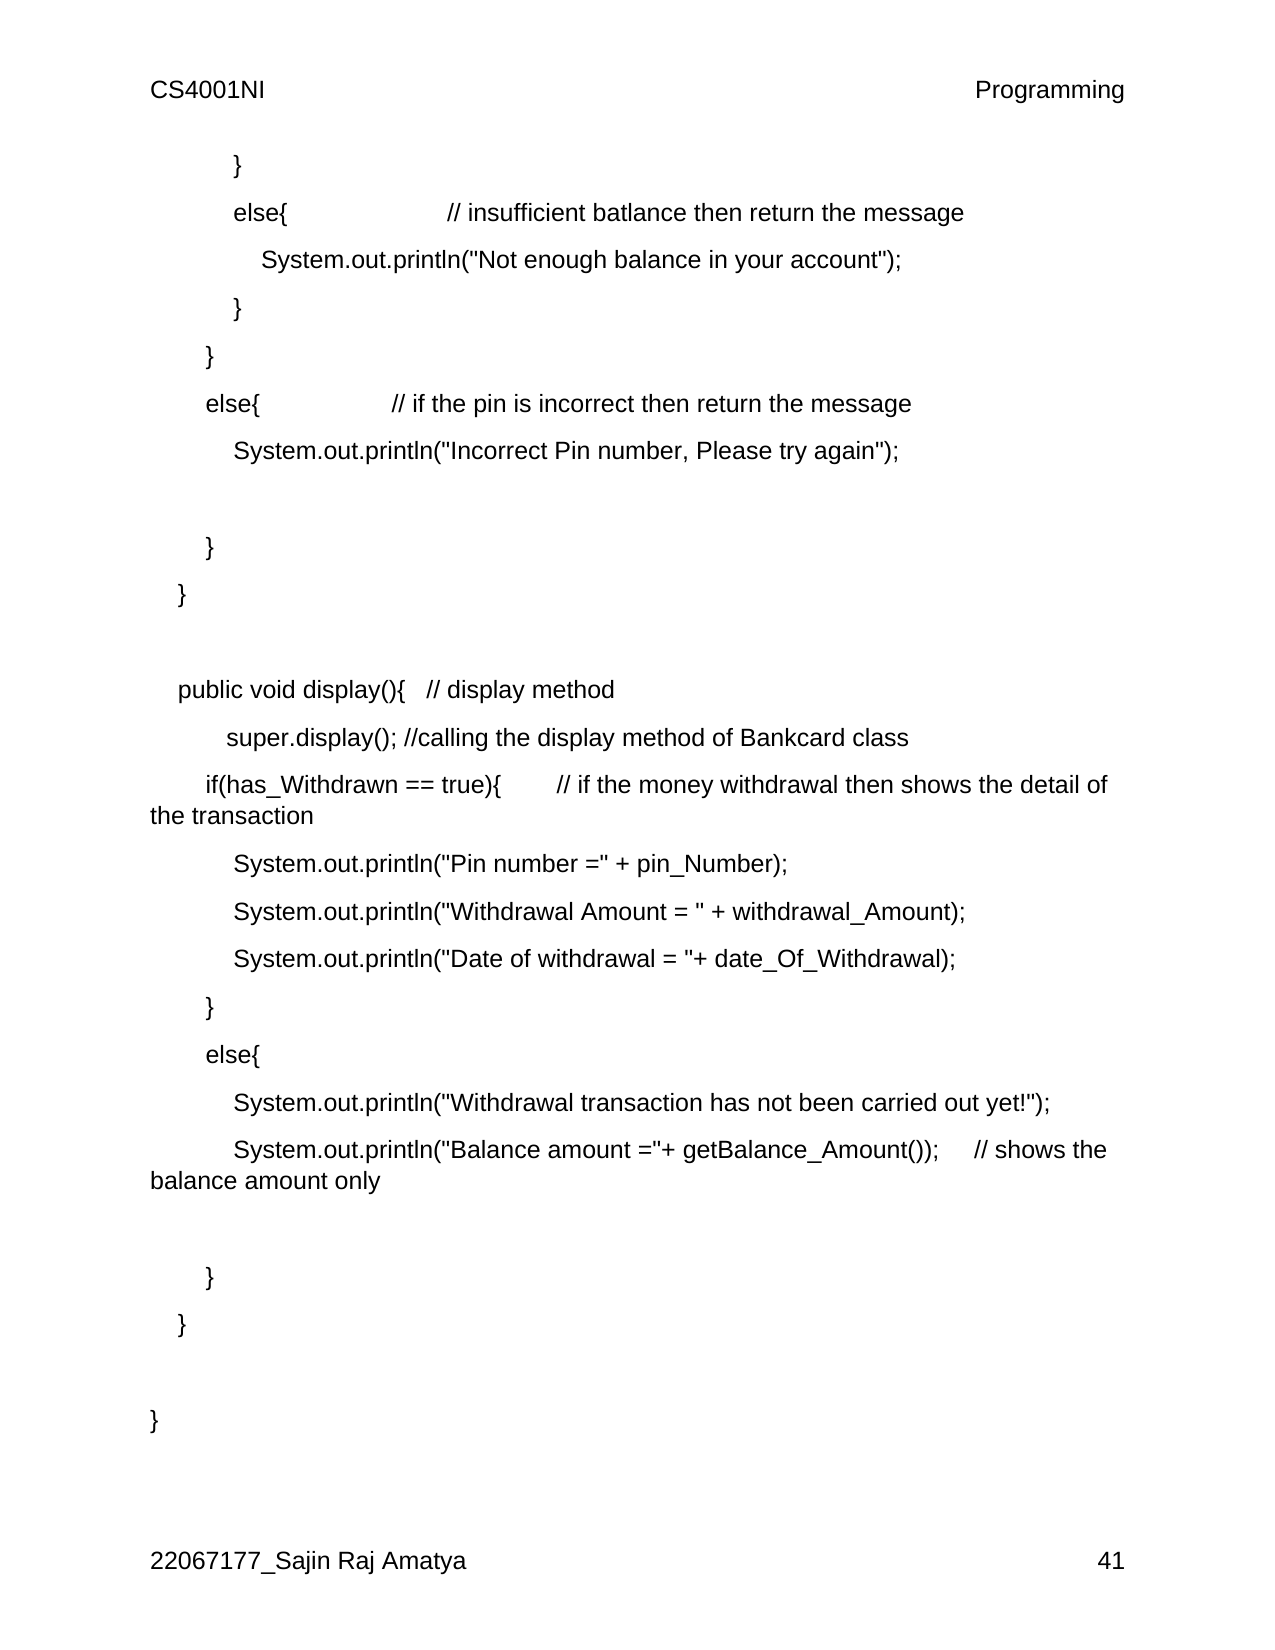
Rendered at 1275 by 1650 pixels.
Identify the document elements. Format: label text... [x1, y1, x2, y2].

text } [150, 532, 1125, 560]
text } [150, 992, 1125, 1021]
text else{ // if the pin is incorrect then return the message [150, 388, 1125, 417]
text } [150, 293, 1125, 322]
text } [150, 1262, 1125, 1290]
text else{ [150, 1040, 1125, 1068]
text else{ // insufficient batlance then return the message [150, 198, 1125, 226]
text System.out.println("Date of withdrawal = "+ date_Of_Withdrawal); [150, 944, 1125, 973]
text if(has_Withdrawn == true){ // if the money withdrawal then shows the detail of the transaction [150, 770, 1125, 830]
text System.out.println("Withdrawal transaction has not been carried out yet!"); [150, 1087, 1125, 1116]
text super.display(); //calling the display method of Bankcard class [150, 722, 1125, 751]
text } [150, 1309, 1125, 1338]
text public void display(){ // display method [150, 675, 1125, 703]
text System.out.println("Balance amount ="+ getBalance_Amount()); // shows the balance amount only [150, 1135, 1125, 1195]
text } [150, 341, 1125, 369]
text System.out.println("Not enough balance in your account"); [150, 245, 1125, 274]
text } [150, 579, 1125, 608]
text System.out.println("Incorrect Pin number, Please try again"); [150, 436, 1125, 465]
text } [150, 1405, 1125, 1433]
text System.out.println("Pin number =" + pin_Number); [150, 849, 1125, 878]
text } [150, 150, 1125, 179]
text System.out.println("Withdrawal Amount = " + withdrawal_Amount); [150, 897, 1125, 925]
